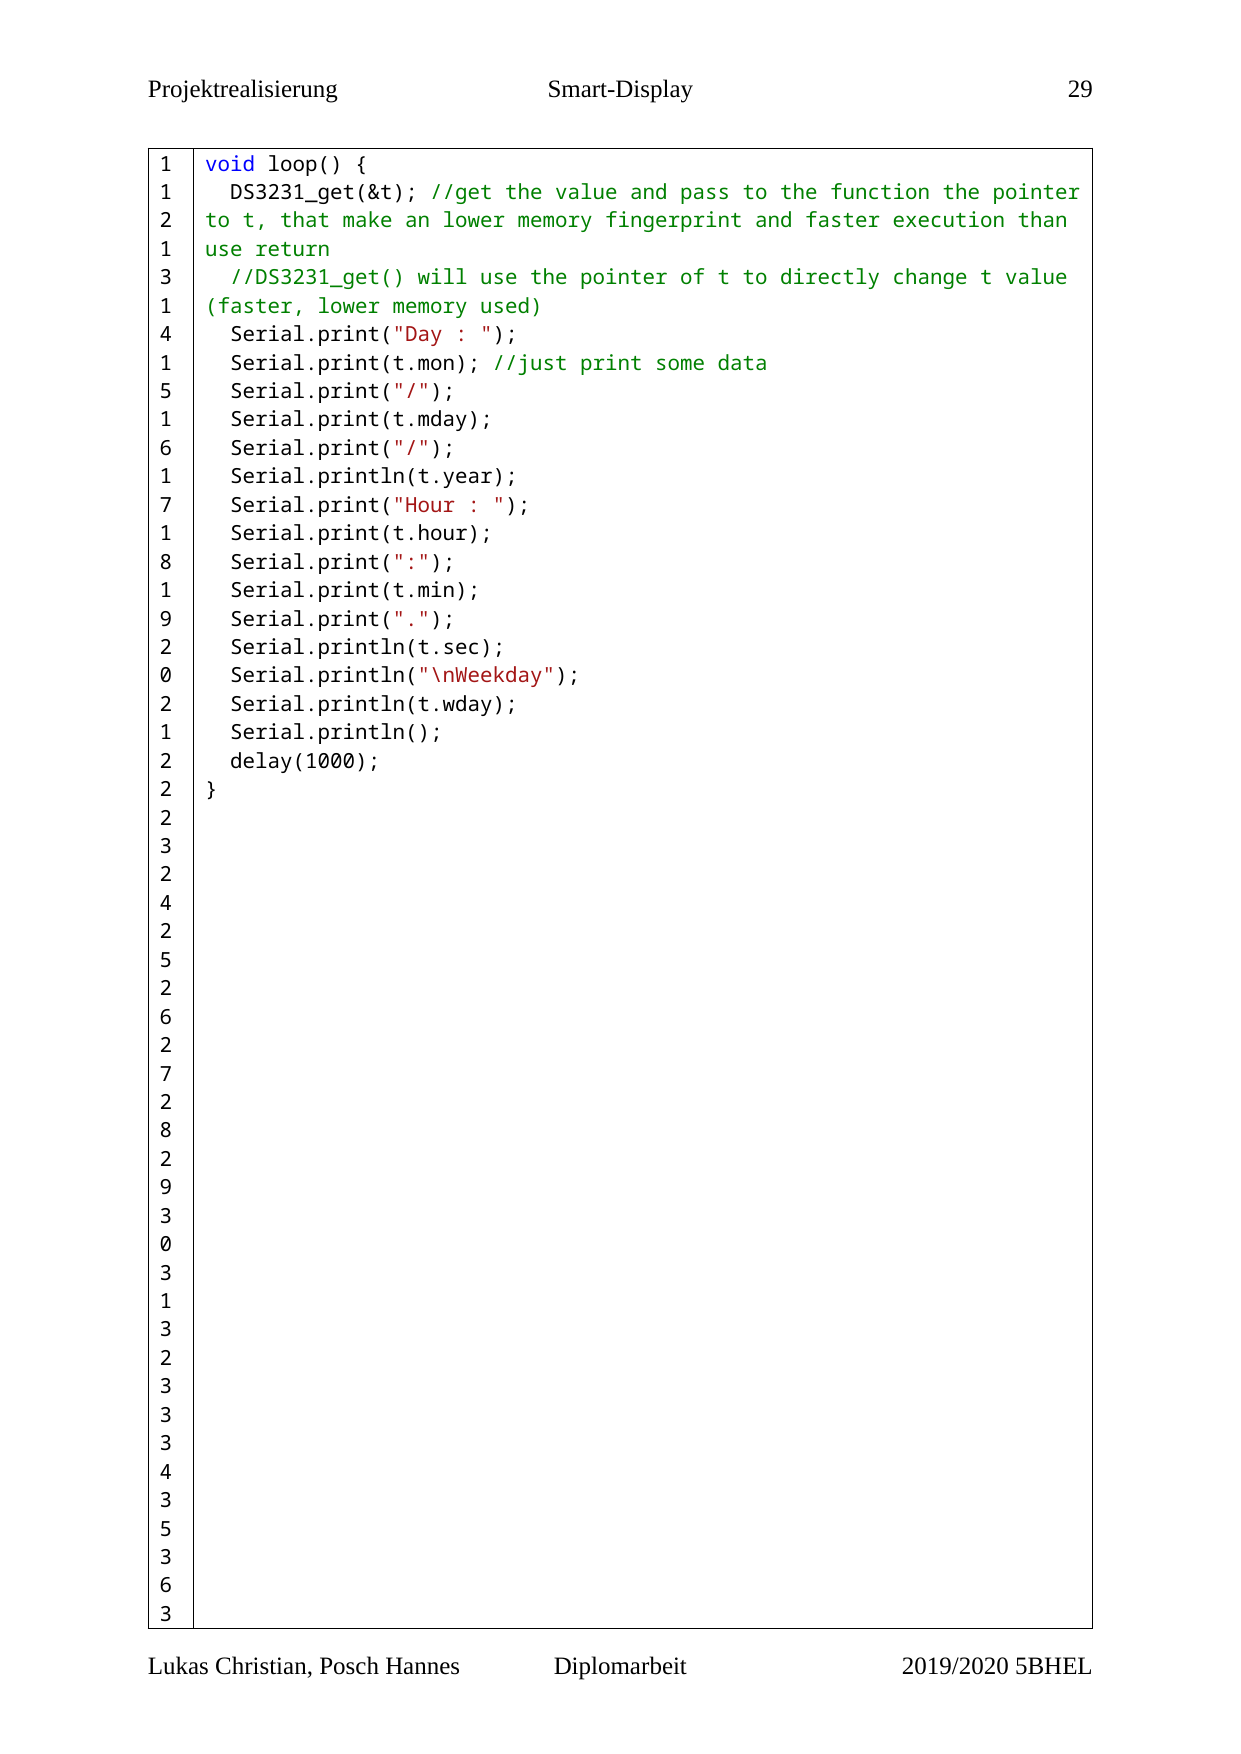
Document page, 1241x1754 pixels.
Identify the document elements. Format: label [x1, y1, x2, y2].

table_header [149, 149, 193, 1627]
table_header [194, 149, 1092, 1627]
